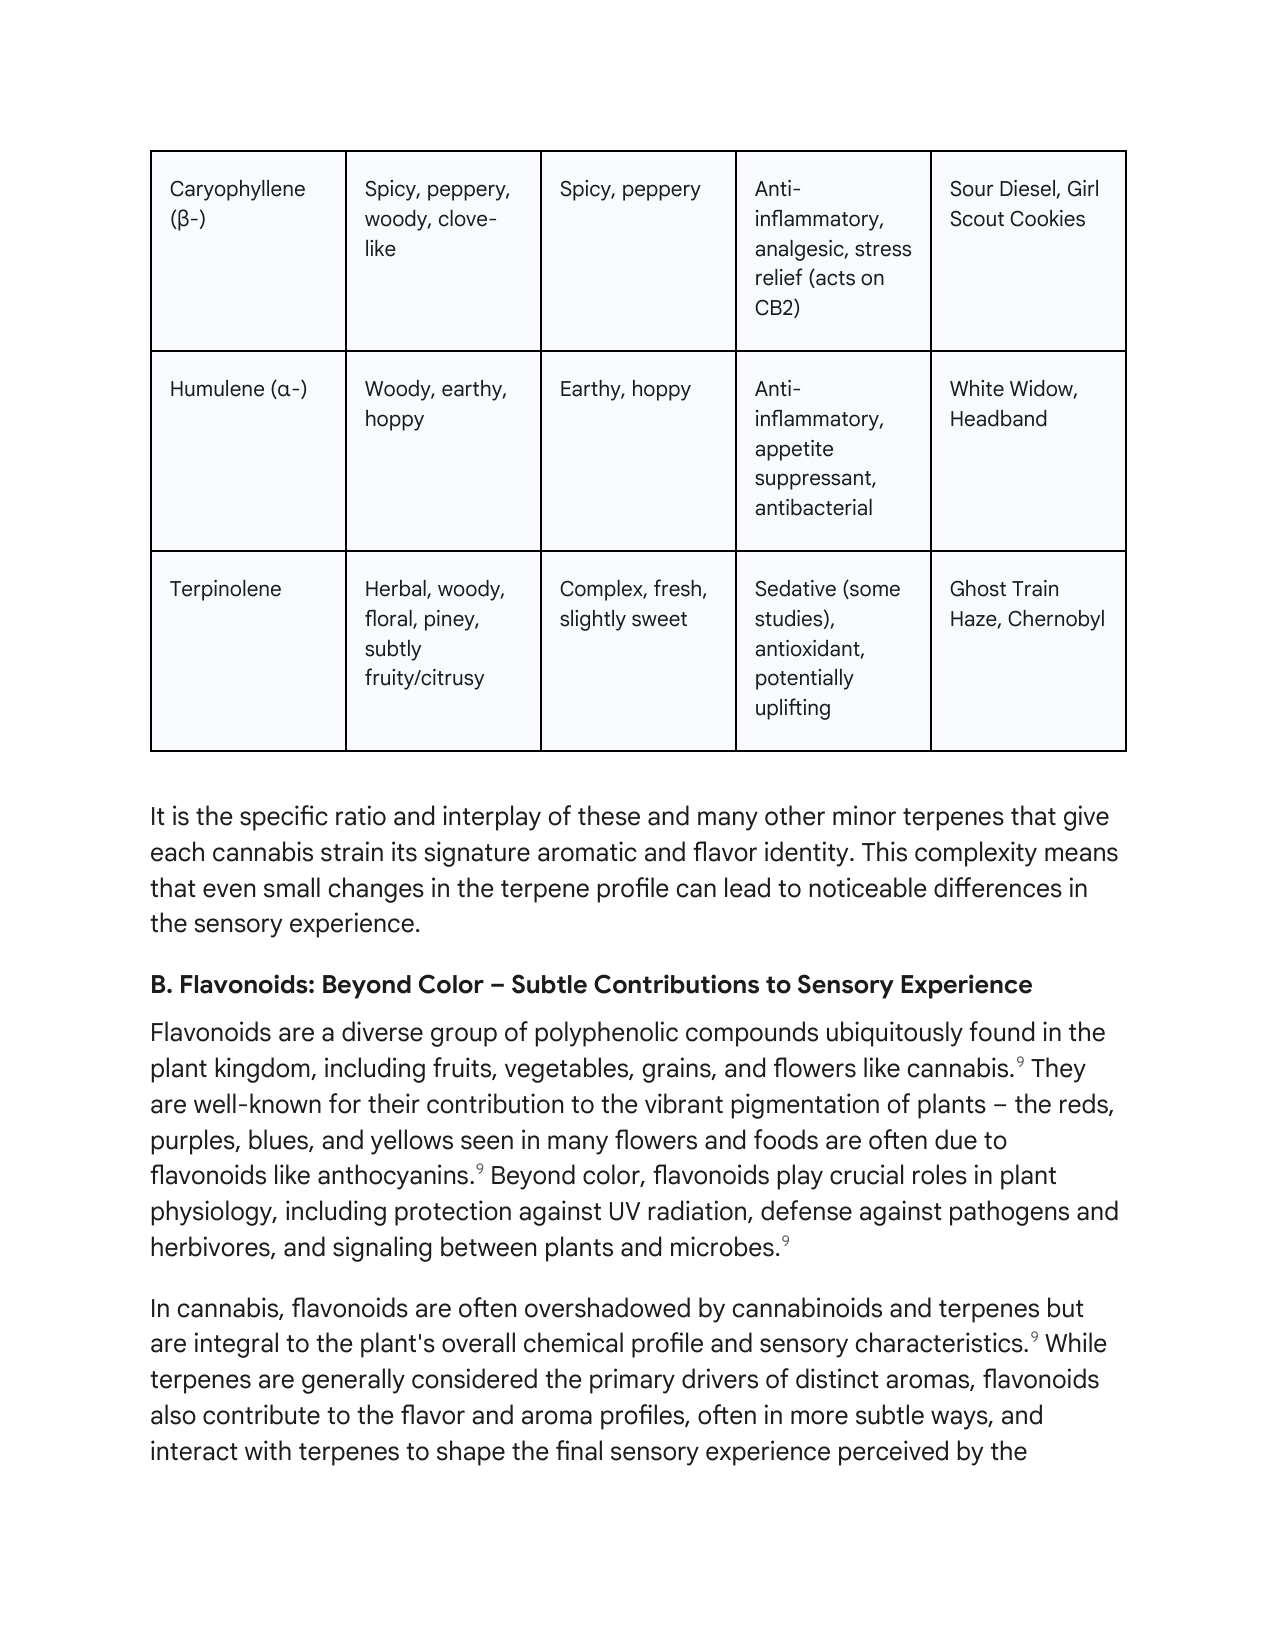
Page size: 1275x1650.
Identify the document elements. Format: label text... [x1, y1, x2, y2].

table_cell Complex, fresh, slightly sweet [542, 552, 735, 750]
table_cell Anti-inflammatory, analgesic, stress relief (acts on CB2) [737, 152, 930, 350]
table_cell Sour Diesel, Girl Scout Cookies [932, 152, 1125, 350]
table_cell Herbal, woody, floral, piney, subtly fruity/citrusy [347, 552, 540, 750]
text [150, 1293, 1125, 1467]
table_cell Spicy, peppery [542, 152, 735, 350]
table_cell Anti-inflammatory, appetite suppressant, antibacterial [737, 352, 930, 550]
table_cell White Widow, Headband [932, 352, 1125, 550]
table_cell Terpinolene [152, 552, 345, 750]
subtitle B. Flavonoids: Beyond Color – Subtle Contributions to Sensory Experience [150, 969, 1125, 1001]
table_cell Spicy, peppery, woody, clove-like [347, 152, 540, 350]
table_cell Sedative (some studies), antioxidant, potentially uplifting [737, 552, 930, 750]
table_cell Humulene (α-) [152, 352, 345, 550]
table_cell Caryophyllene (β-) [152, 152, 345, 350]
table_cell Woody, earthy, hoppy [347, 352, 540, 550]
text It is the specific ratio and interplay of these and many other minor terpenes that give each cannabis strain its signature aromatic and flavor identity. This complexity means that even small changes in the terpene profile can lead to noticeable differences in the sensory experience. [150, 802, 1125, 940]
text Flavonoids are a diverse group of polyphenolic compounds ubiquitously found in the plant kingdom, including fruits, vegetables, grains, and flowers like cannabis.9 They are well-known for their contribution to the vibrant pigmentation of plants – the reds, purples, blues, and yellows seen in many flowers and foods are often due to flavonoids like anthocyanins.9 Beyond color, flavonoids play crucial roles in plant physiology, including protection against UV radiation, defense against pathogens and herbivores, and signaling between plants and microbes.9 [150, 1018, 1125, 1263]
table_cell Ghost Train Haze, Chernobyl [932, 552, 1125, 750]
table_cell Earthy, hoppy [542, 352, 735, 550]
